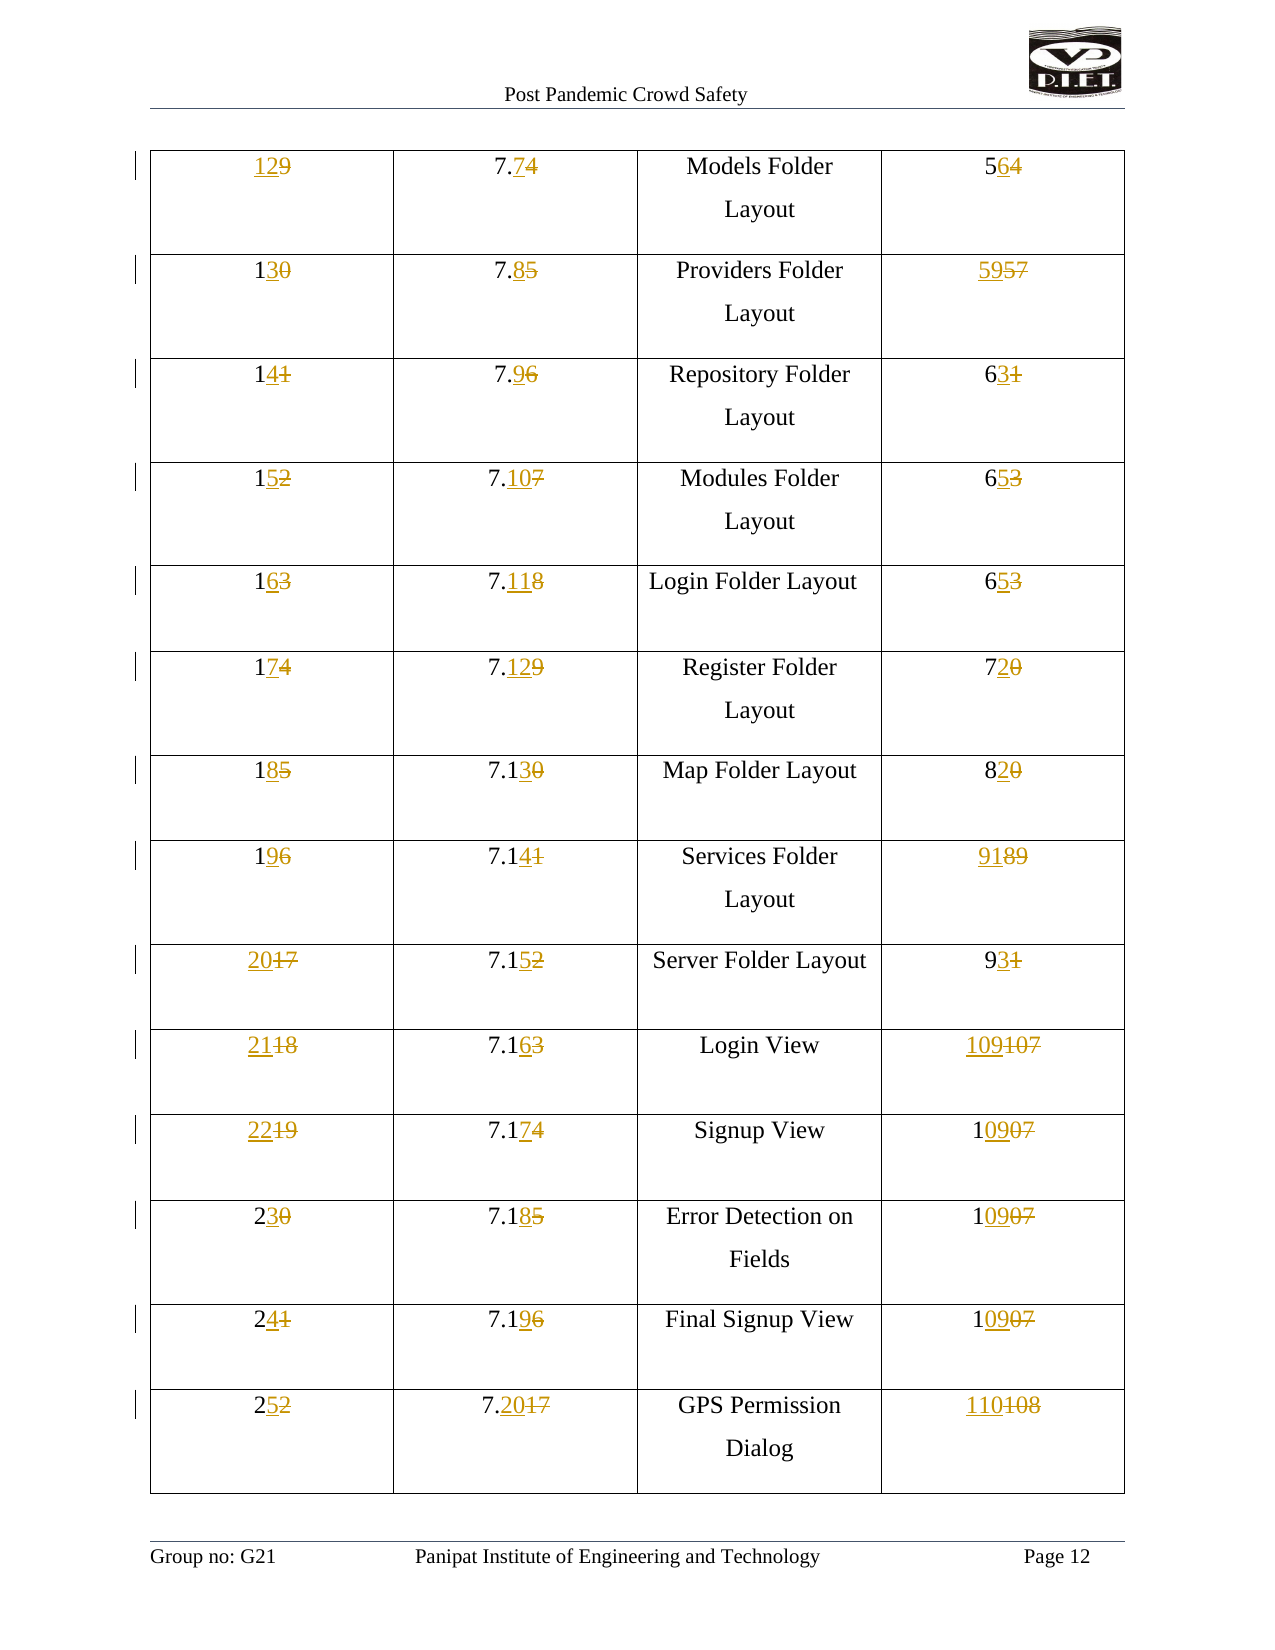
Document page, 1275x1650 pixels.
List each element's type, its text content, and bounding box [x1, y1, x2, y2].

table_cell Signup View [638, 1115, 881, 1200]
table_cell 7.1 [394, 1030, 637, 1114]
table_cell 7 [882, 652, 1124, 754]
table_cell Error Detection on Fields [638, 1201, 881, 1303]
table_cell 7. [394, 1390, 637, 1493]
table_cell Repository Folder Layout [638, 359, 881, 462]
table_cell 9 [882, 945, 1124, 1029]
table_cell Map Folder Layout [638, 756, 881, 840]
table_cell GPS Permission Dialog [638, 1390, 881, 1493]
table_cell 7. [394, 359, 637, 462]
table_cell [151, 1030, 393, 1114]
table_cell [882, 1390, 1124, 1493]
table_cell 6 [882, 359, 1124, 462]
table_cell Register Folder Layout [638, 652, 881, 754]
table_cell Login Folder Layout [638, 566, 881, 651]
table_cell [882, 255, 1124, 358]
table_cell [882, 841, 1124, 944]
table_cell 1 [882, 1115, 1124, 1200]
table_cell 1 [882, 1201, 1124, 1303]
table_cell 7. [394, 463, 637, 565]
table_cell Login View [638, 1030, 881, 1114]
table_cell 1 [151, 359, 393, 462]
table_cell 1 [151, 841, 393, 944]
table_cell [882, 1030, 1124, 1114]
table_cell 7. [394, 151, 637, 254]
table_cell 1 [151, 652, 393, 754]
table_cell 5 [882, 151, 1124, 254]
table_cell 2 [151, 1390, 393, 1493]
table_cell Server Folder Layout [638, 945, 881, 1029]
table_cell [151, 1115, 393, 1200]
table_cell 1 [151, 756, 393, 840]
table_cell 2 [151, 1201, 393, 1303]
table_cell 7.1 [394, 945, 637, 1029]
table_cell 7. [394, 652, 637, 754]
table_cell 2 [151, 1305, 393, 1389]
picture [1029, 23, 1122, 101]
table_cell 7.1 [394, 1115, 637, 1200]
table_cell 7.1 [394, 1305, 637, 1389]
table_cell 7.1 [394, 756, 637, 840]
table_cell Providers Folder Layout [638, 255, 881, 358]
table_cell 7.1 [394, 1201, 637, 1303]
table_cell 6 [882, 566, 1124, 651]
table_cell Final Signup View [638, 1305, 881, 1389]
table_cell 1 [882, 1305, 1124, 1389]
table_cell Models Folder Layout [638, 151, 881, 254]
table_cell [151, 945, 393, 1029]
table_cell [151, 151, 393, 254]
table_cell Services Folder Layout [638, 841, 881, 944]
table_cell 1 [151, 566, 393, 651]
table_cell 8 [882, 756, 1124, 840]
table_cell 1 [151, 463, 393, 565]
table_cell Modules Folder Layout [638, 463, 881, 565]
table_cell 7.1 [394, 841, 637, 944]
table_cell 1 [151, 255, 393, 358]
table_cell 7. [394, 566, 637, 651]
table_cell 7. [394, 255, 637, 358]
table_cell 6 [882, 463, 1124, 565]
